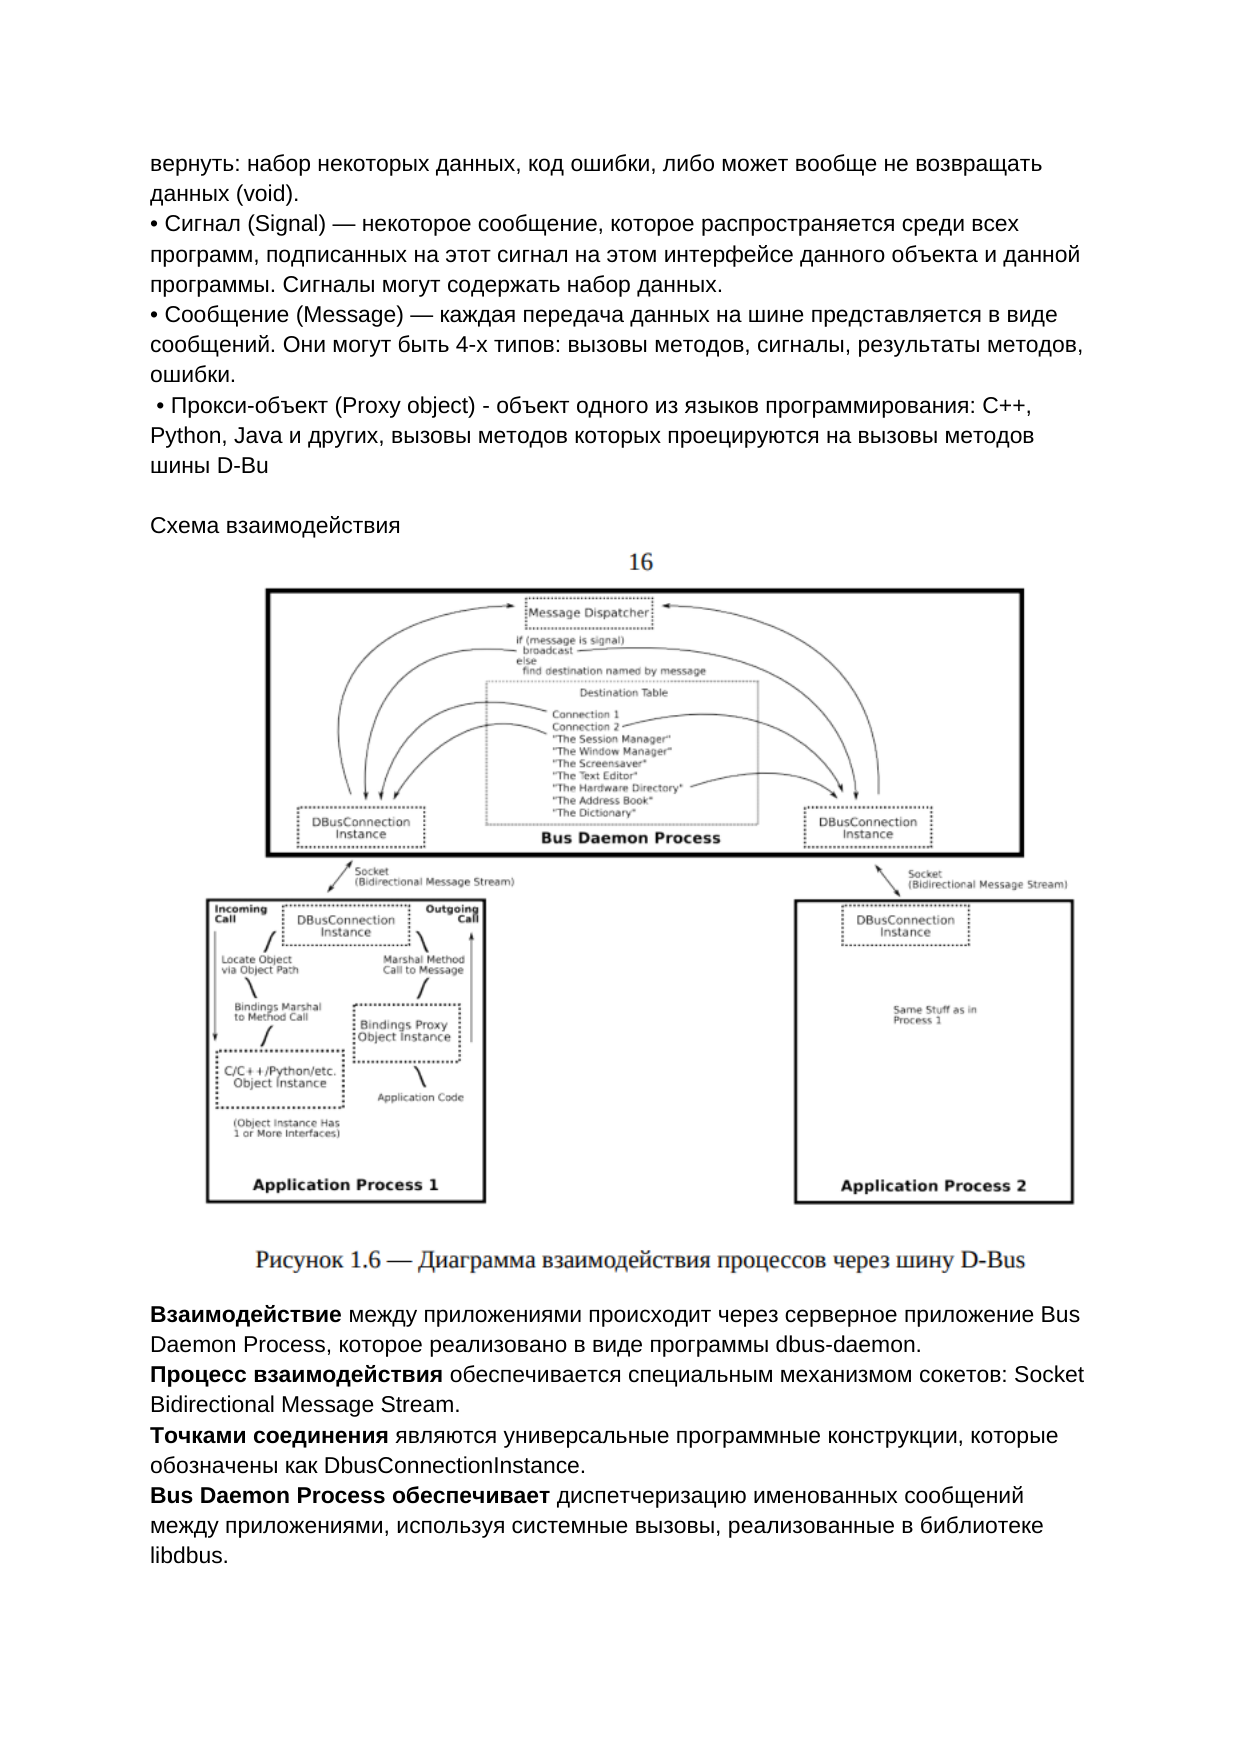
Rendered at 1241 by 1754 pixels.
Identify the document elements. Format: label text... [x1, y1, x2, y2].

text • Сообщение (Message) — каждая передача данных на шине представляется в виде сообщений. Они могут быть 4-х типов: вызовы методов, сигналы, результаты методов, ошибки. [150, 301, 1090, 388]
text • Сигнал (Signal) — некоторое сообщение, которое распространяется среди всех программ, подписанных на этот сигнал на этом интерфейсе данного объекта и данной программы. Сигналы могут содержать набор данных. [150, 210, 1090, 297]
picture [150, 542, 1091, 1297]
text • Прокси-объект (Proxy object) - объект одного из языков программирования: C++, Python, Java и других, вызовы методов которых проецируются на вызовы методов шины D-Bu [150, 392, 1090, 478]
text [150, 150, 1090, 207]
text Точками соединения являются универсальные программные конструкции, которые обозначены как DbusConnectionInstance. [150, 1422, 1090, 1478]
text Процесс взаимодействия обеспечивается специальным механизмом сокетов: Socket Bidirectional Message Stream. [150, 1361, 1090, 1418]
text Bus Daemon Process обеспечивает диспетчеризацию именованных сообщений между приложениями, используя системные вызовы, реализованные в библиотеке libdbus. [150, 1482, 1090, 1569]
text Взаимодействие между приложениями происходит через серверное приложение Bus Daemon Process, которое реализовано в виде программы dbus-daemon. [150, 1301, 1090, 1357]
text Схема взаимодействия [150, 512, 1090, 539]
